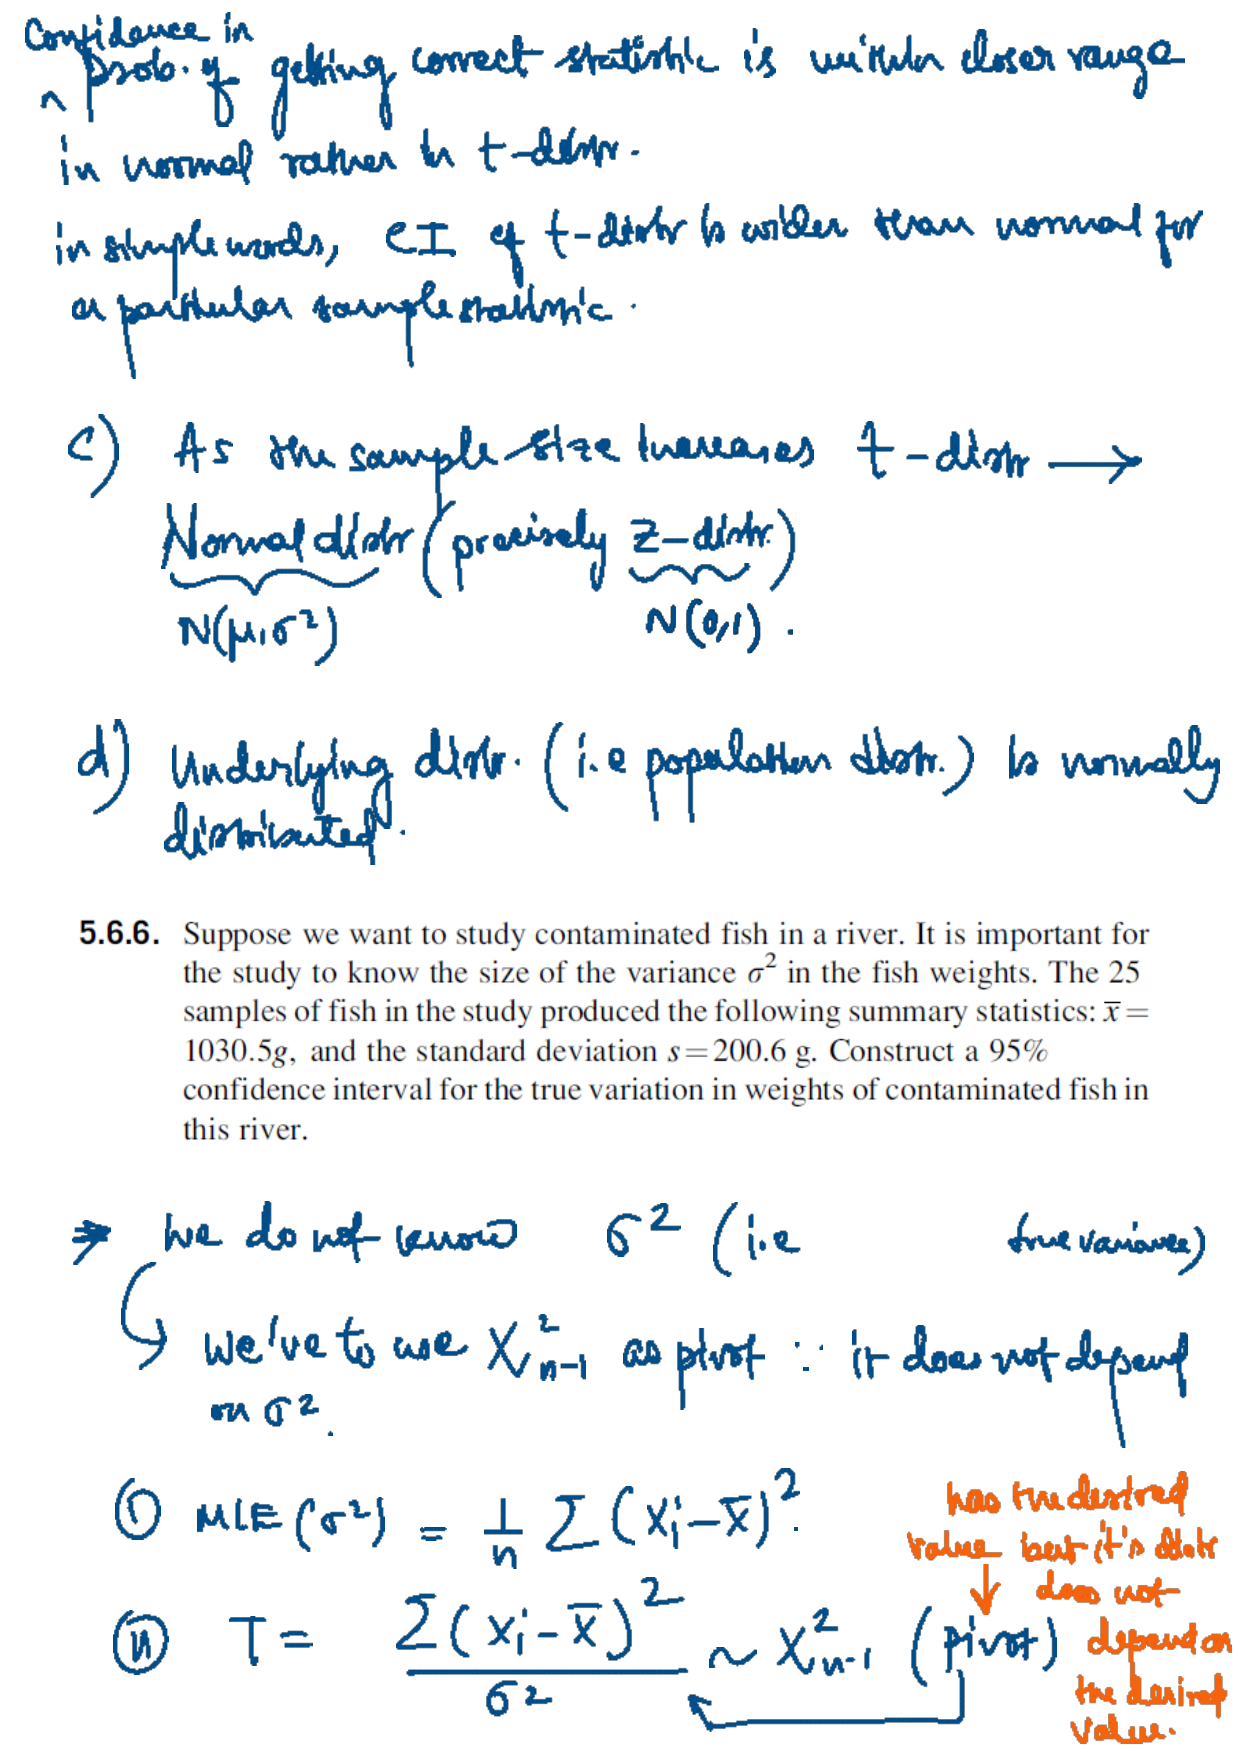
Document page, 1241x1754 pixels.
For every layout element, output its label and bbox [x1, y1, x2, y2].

picture [75, 918, 1166, 1141]
picture [229, 1616, 313, 1666]
picture [1009, 725, 1220, 804]
picture [795, 1342, 823, 1350]
picture [852, 1325, 1188, 1448]
picture [211, 1394, 333, 1436]
picture [78, 719, 129, 816]
picture [396, 1471, 1232, 1744]
picture [68, 414, 119, 498]
picture [161, 423, 814, 666]
picture [744, 28, 776, 78]
picture [25, 12, 719, 185]
picture [56, 203, 1203, 379]
picture [647, 1468, 800, 1549]
picture [857, 421, 1142, 484]
picture [115, 1478, 161, 1540]
picture [72, 1220, 111, 1265]
picture [174, 422, 233, 473]
picture [420, 1527, 447, 1541]
picture [623, 1328, 765, 1410]
picture [197, 1497, 385, 1552]
picture [113, 1610, 169, 1675]
picture [205, 1314, 586, 1381]
picture [607, 1203, 681, 1257]
picture [164, 722, 974, 865]
picture [121, 1201, 517, 1370]
picture [713, 1202, 1205, 1277]
picture [810, 29, 1185, 99]
picture [484, 1486, 635, 1569]
